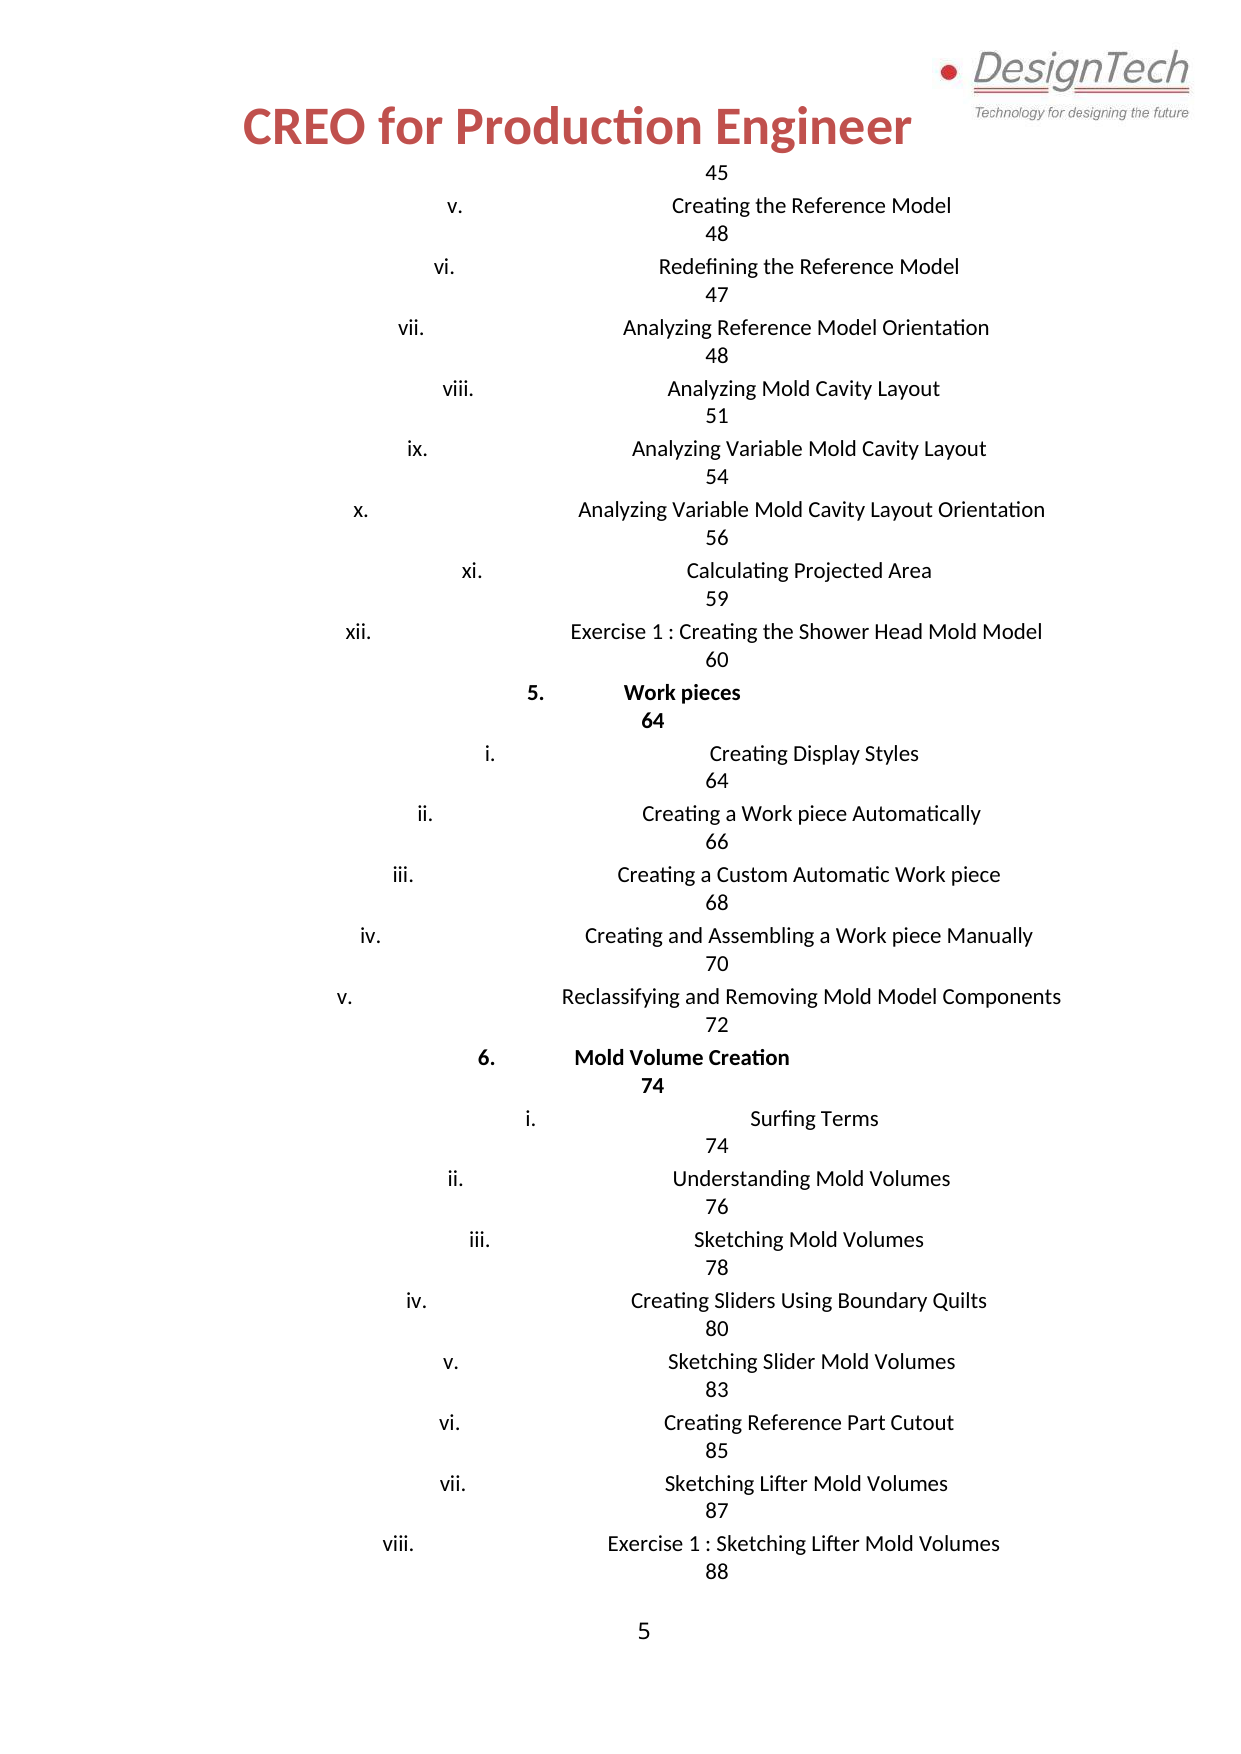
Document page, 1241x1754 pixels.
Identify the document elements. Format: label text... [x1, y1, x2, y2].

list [300, 158, 1115, 186]
list Creating Display Styles 64 [300, 739, 1115, 795]
list Work pieces 64 [153, 678, 1115, 734]
list Creating a Custom Automatic Work piece 68 [300, 860, 1115, 916]
list Exercise 1 : Sketching Lifter Mold Volumes 88 [300, 1529, 1115, 1586]
list Creating and Assembling a Work piece Manually 70 [300, 921, 1115, 977]
list Sketching Mold Volumes 78 [300, 1225, 1115, 1281]
list Surfing Terms 74 [300, 1104, 1115, 1160]
list Sketching Lifter Mold Volumes 87 [300, 1469, 1115, 1525]
list Understanding Mold Volumes 76 [300, 1164, 1115, 1221]
list Creating a Work piece Automatically 66 [300, 799, 1115, 856]
list Analyzing Variable Mold Cavity Layout 54 [300, 434, 1115, 491]
list Analyzing Reference Model Orientation 48 [300, 313, 1115, 369]
list Creating Sliders Using Boundary Quilts 80 [300, 1286, 1115, 1342]
list Analyzing Variable Mold Cavity Layout Orientation 56 [300, 495, 1115, 551]
list Exercise 1 : Creating the Shower Head Mold Model 60 [300, 617, 1115, 673]
list Creating Reference Part Cutout 85 [300, 1408, 1115, 1464]
list Sketching Slider Mold Volumes 83 [300, 1347, 1115, 1403]
list Calculating Projected Area 59 [300, 556, 1115, 612]
list Mold Volume Creation 74 [153, 1043, 1115, 1099]
list Analyzing Mold Cavity Layout 51 [300, 374, 1115, 430]
picture [932, 42, 1195, 127]
list Creating the Reference Model 48 [300, 191, 1115, 247]
list Redefining the Reference Model 47 [300, 252, 1115, 308]
list Reclassifying and Removing Mold Model Components 72 [300, 982, 1115, 1038]
